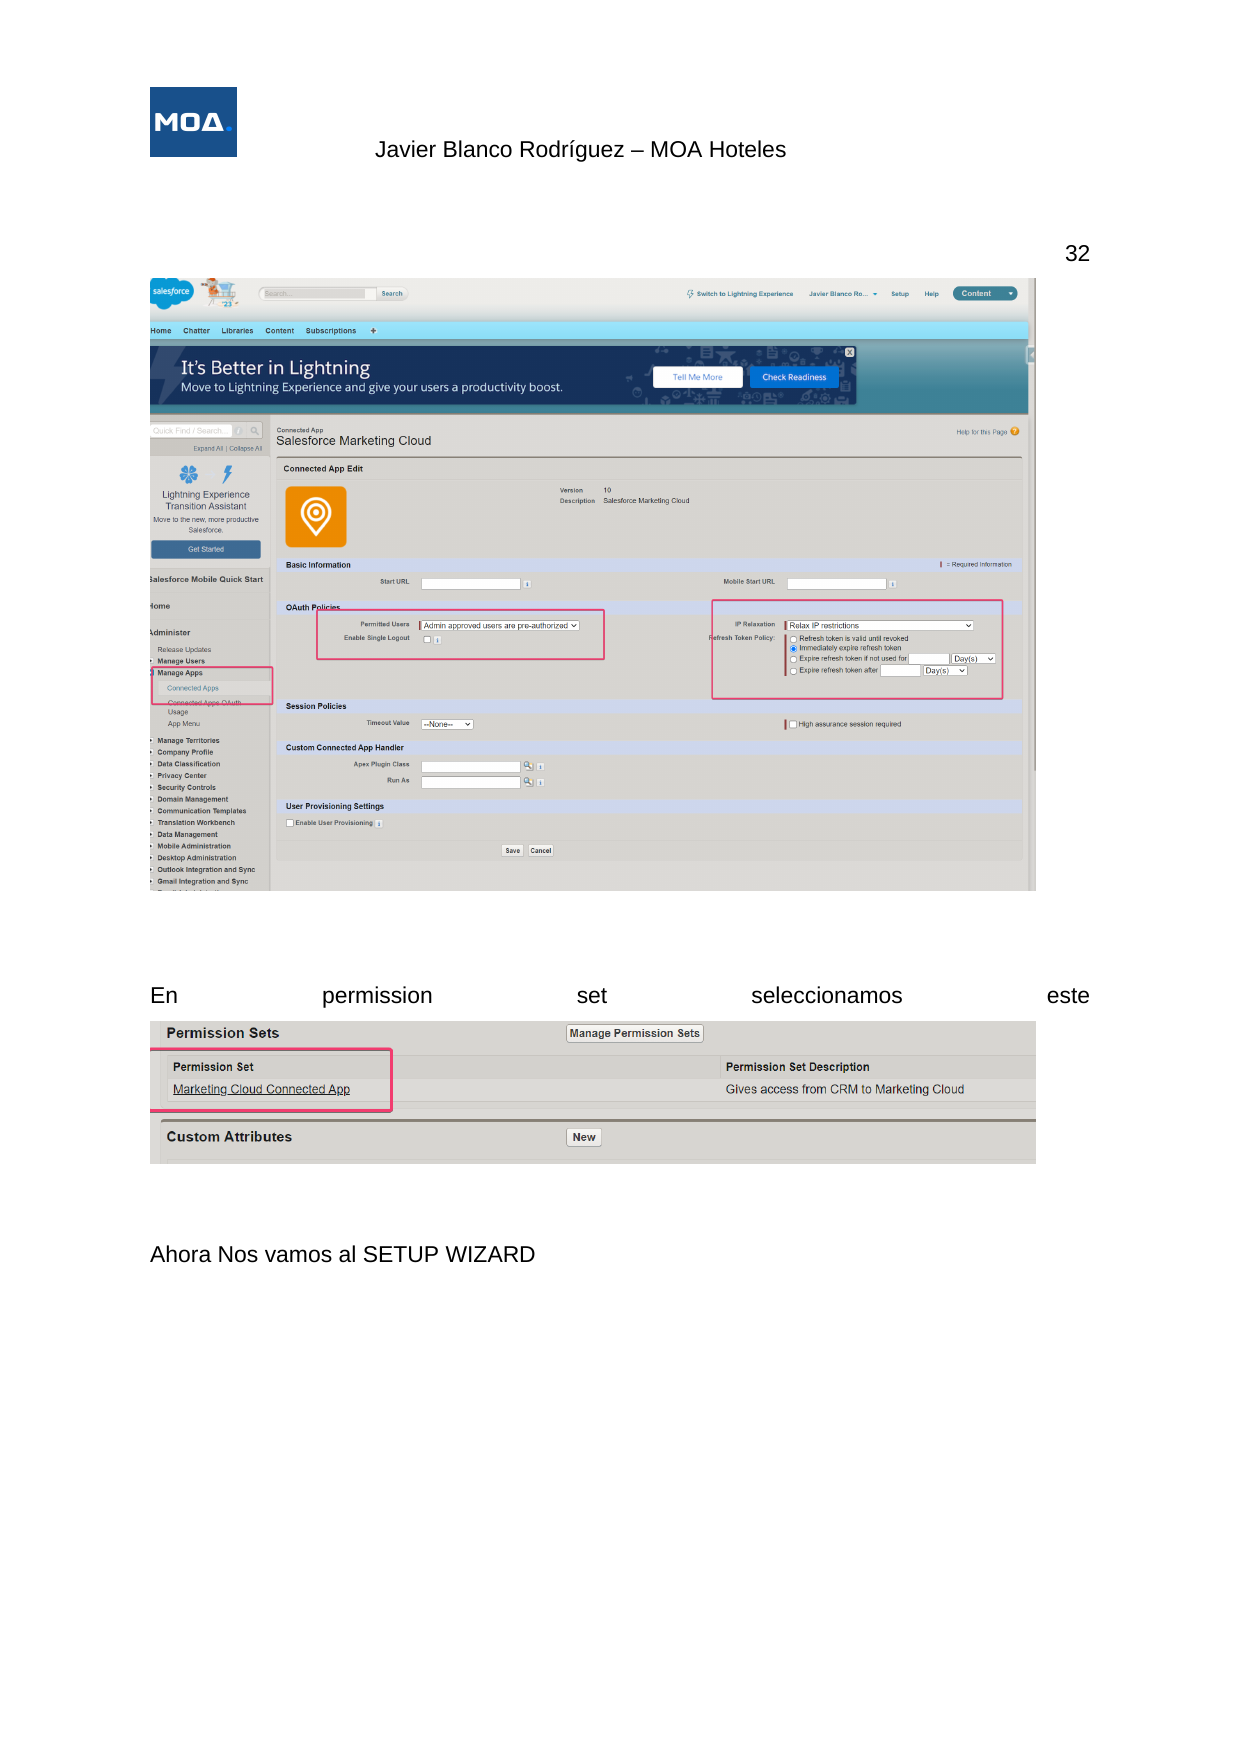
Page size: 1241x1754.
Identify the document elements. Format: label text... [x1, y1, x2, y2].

picture [154, 288, 182, 295]
picture [150, 278, 1036, 891]
picture [150, 87, 237, 157]
text Ahora Nos vamos al SETUP WIZARD [150, 1241, 1090, 1268]
picture [150, 1021, 1036, 1164]
